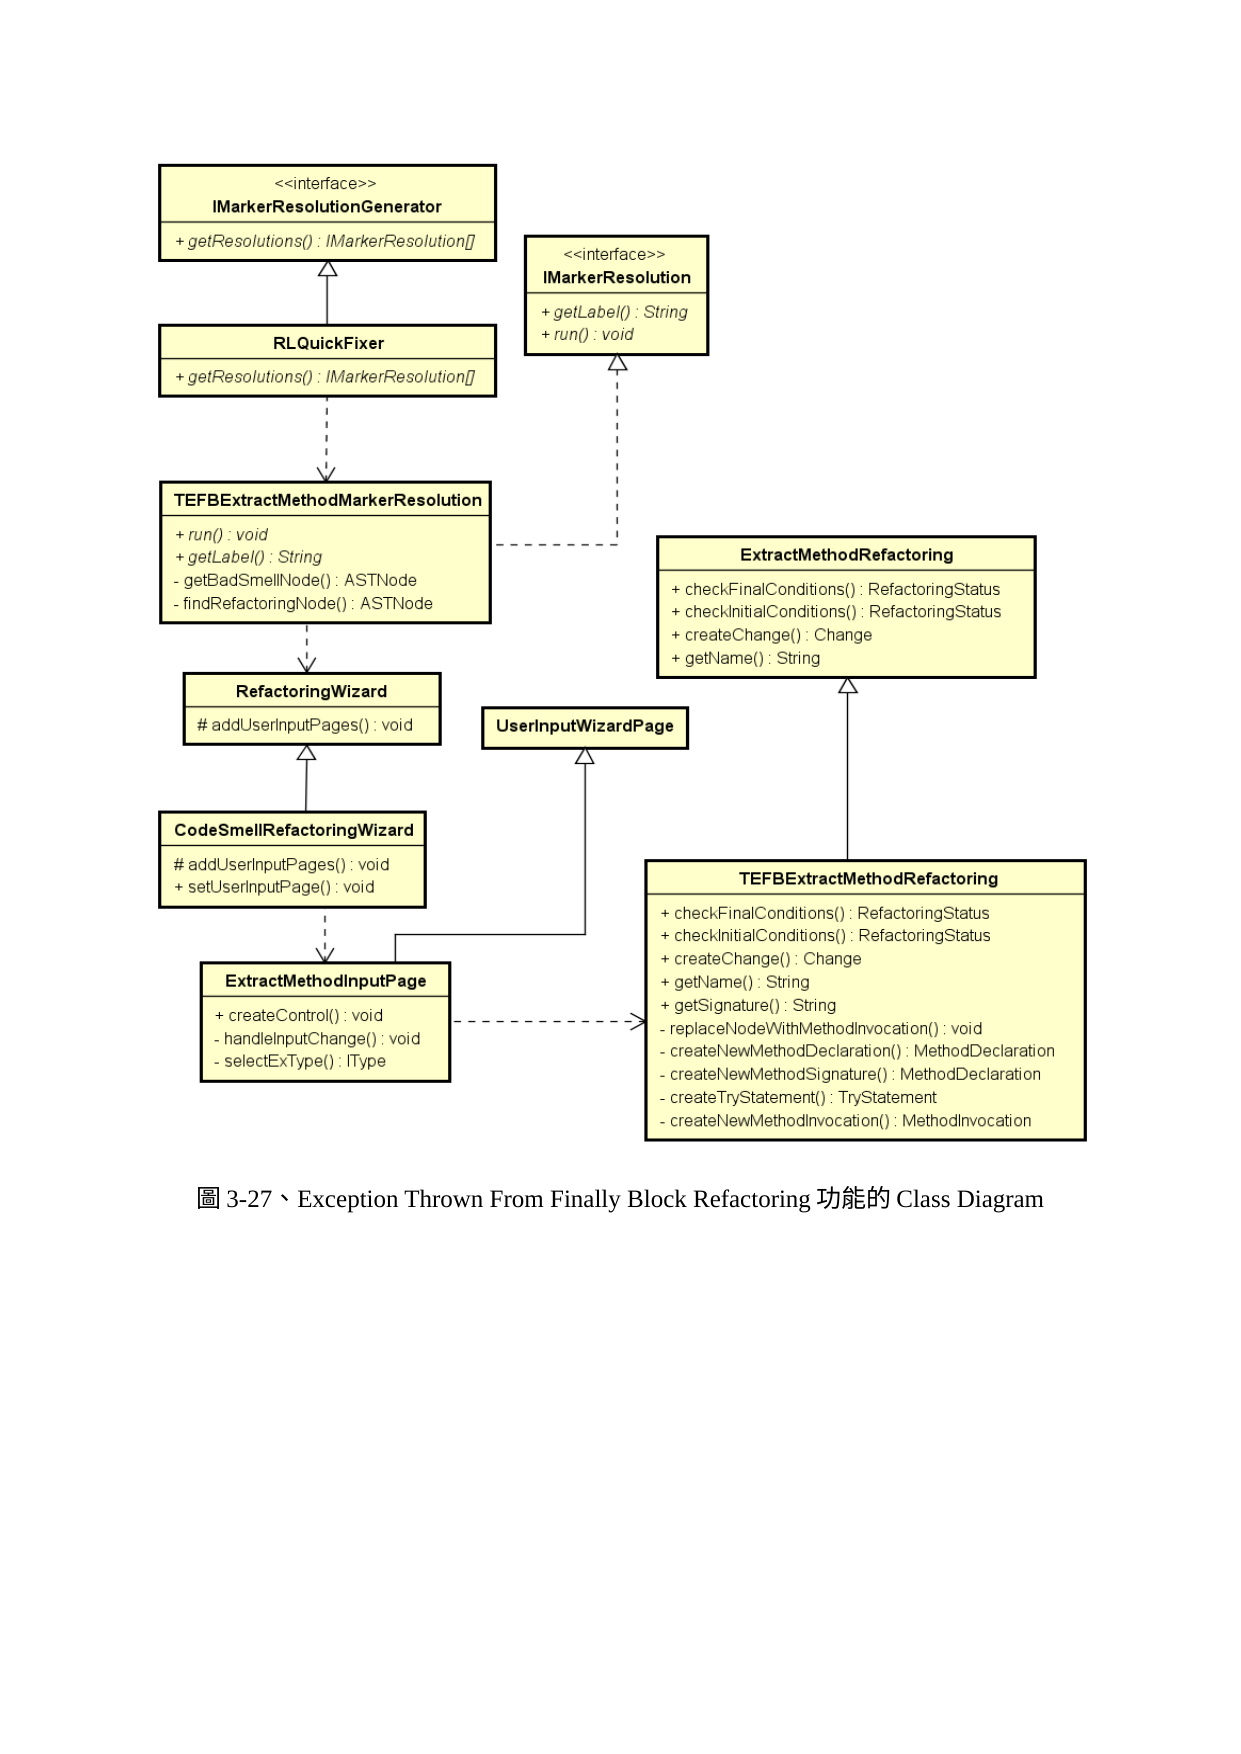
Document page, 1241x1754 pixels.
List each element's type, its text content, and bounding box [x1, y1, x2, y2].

text 圖3-27、Exception Thrown From Finally Block Refactoring功能的Class Diagram [148, 1177, 1092, 1215]
picture [147, 150, 1093, 1161]
